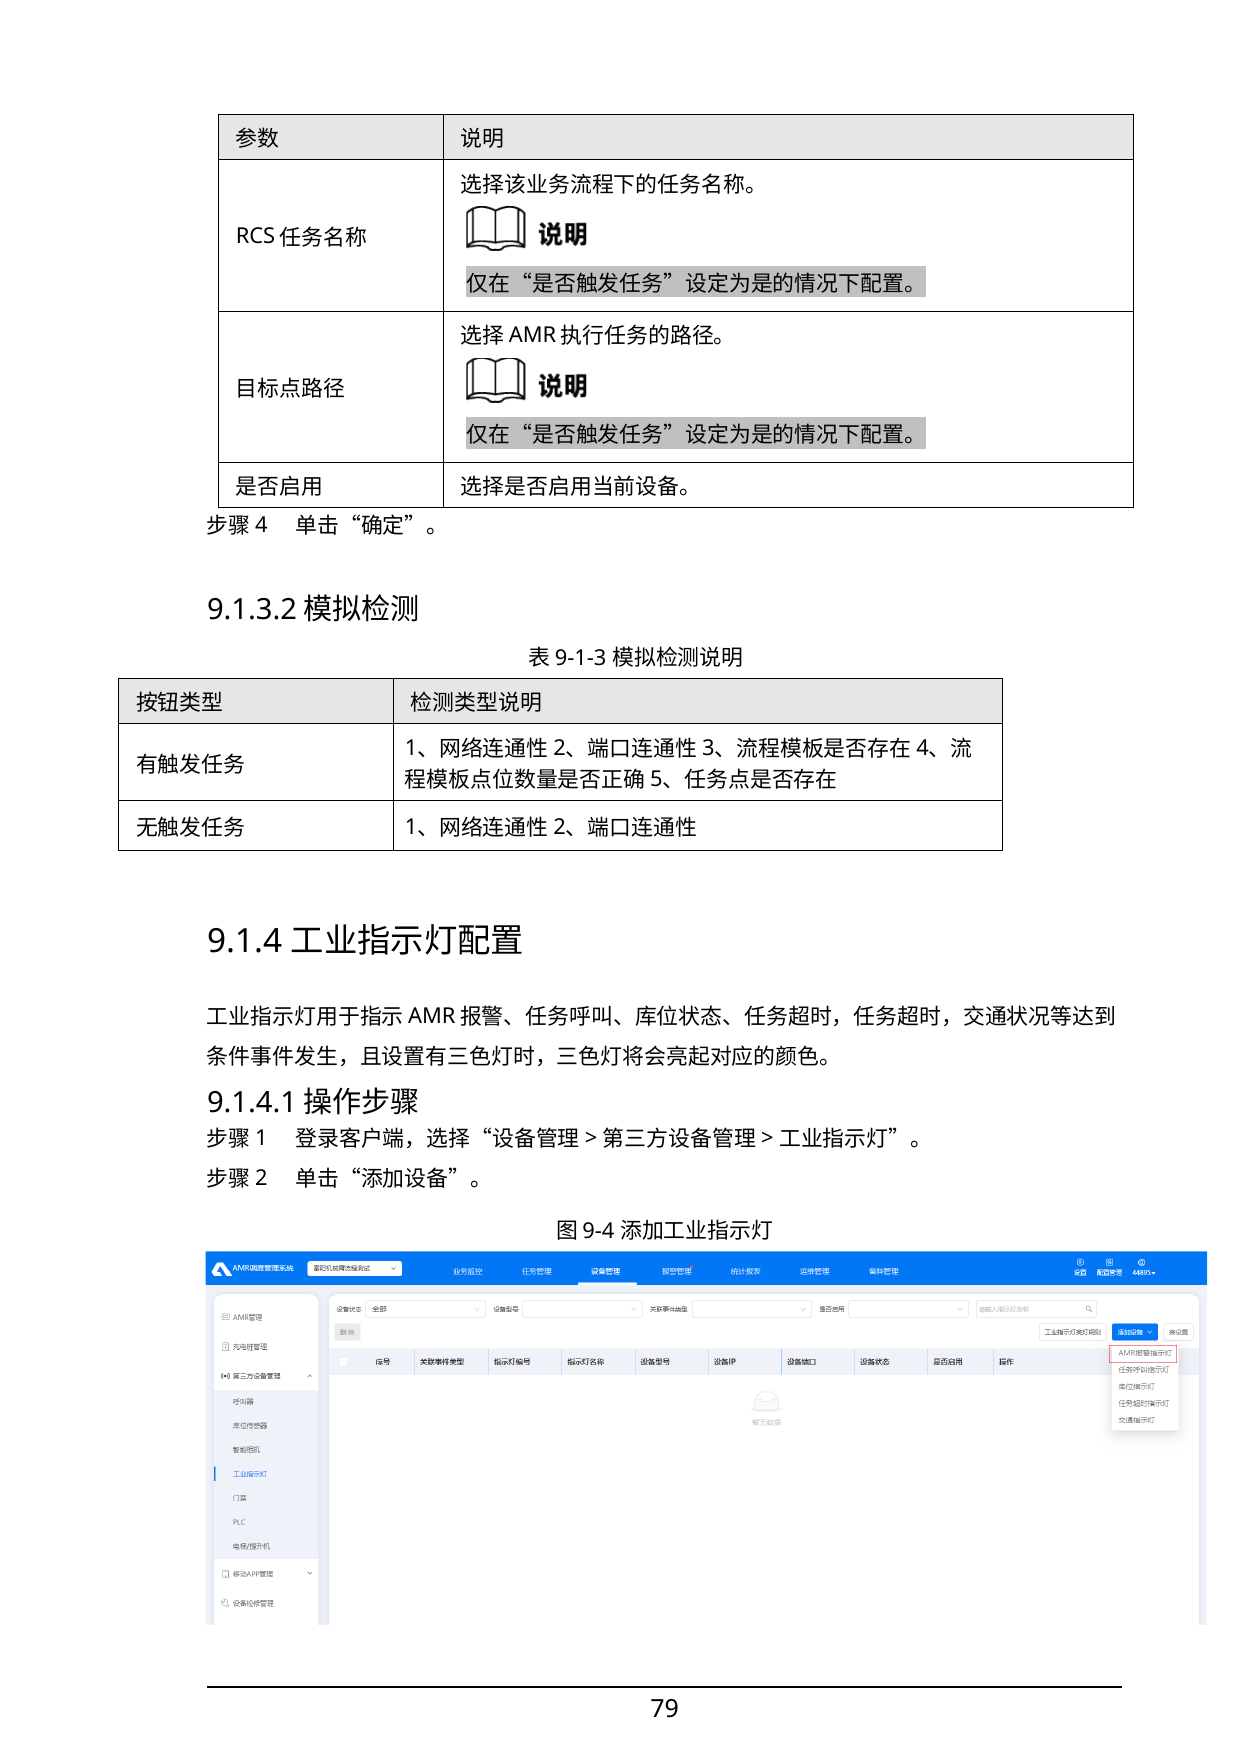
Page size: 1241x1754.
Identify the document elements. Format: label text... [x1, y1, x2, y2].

table_cell 选择该业务流程下的任务名称。 仅在“是否触发任务”设定为是的情况下配置。 [444, 160, 1133, 311]
table_cell 目标点路径 [219, 312, 443, 462]
picture [466, 206, 587, 251]
table_cell 有触发任务 [119, 724, 393, 800]
table_cell 是否启用 [219, 463, 443, 507]
table_cell 选择是否启用当前设备。 [444, 463, 1133, 507]
table_header 检测类型说明 [394, 679, 1002, 723]
table_header 按钮类型 [119, 679, 393, 723]
text 步骤2 单击“添加设备”。 [207, 1161, 1122, 1192]
table_cell 无触发任务 [119, 801, 393, 850]
table_cell 1、网络连通性 2、端口连通性 [394, 801, 1002, 850]
subtitle 9.1.4 工业指示灯配置 [207, 914, 1122, 962]
table_cell 选择AMR执行任务的路径。 仅在“是否触发任务”设定为是的情况下配置。 [444, 312, 1133, 462]
table_header 参数 [219, 115, 443, 159]
subtitle 9.1.3.2模拟检测 [207, 585, 1122, 628]
table_cell 1、网络连通性 2、端口连通性 3、流程模板是否存在 4、流程模板点位数量是否正确 5、任务点是否存在 [394, 724, 1002, 800]
text 表9-1-3 模拟检测说明 [149, 640, 1122, 672]
text 工业指示灯用于指示AMR报警、任务呼叫、库位状态、任务超时，任务超时，交通状况等达到条件事件发生，且设置有三色灯时，三色灯将会亮起对应的颜色。 [207, 999, 1122, 1071]
table_cell RCS任务名称 [219, 160, 443, 311]
table_header 说明 [444, 115, 1133, 159]
text 步骤1 登录客户端，选择“设备管理 > 第三方设备管理 > 工业指示灯”。 [207, 1121, 1122, 1153]
text 图9-4 添加工业指示灯 [207, 1213, 1122, 1244]
text 步骤4 单击“确定”。 [207, 508, 1122, 540]
picture [466, 358, 587, 403]
subtitle 9.1.4.1操作步骤 [207, 1078, 1122, 1121]
picture [205, 1250, 1208, 1625]
